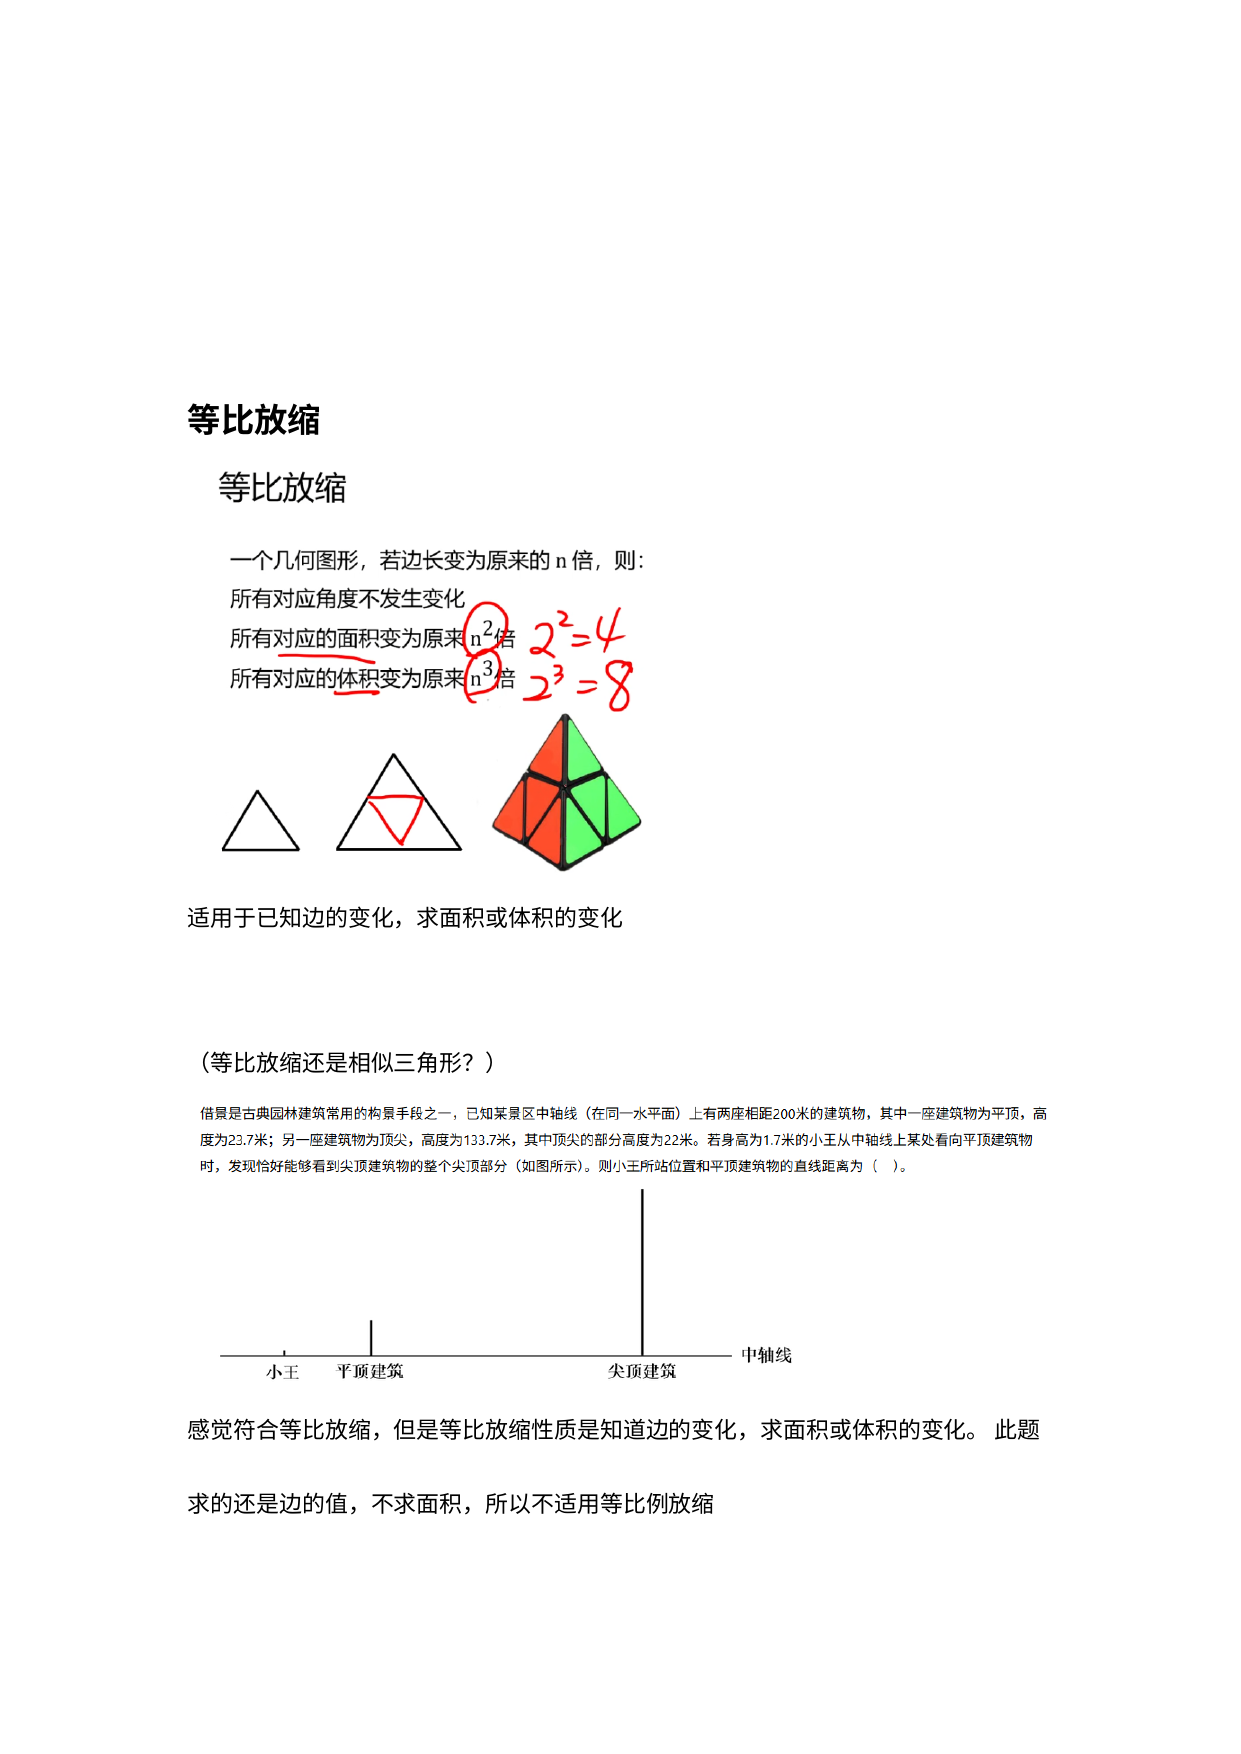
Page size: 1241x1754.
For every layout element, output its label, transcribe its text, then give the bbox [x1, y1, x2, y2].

picture [187, 460, 678, 878]
text （等比放缩还是相似三角形？） [187, 1029, 1053, 1094]
text 等比放缩 [187, 385, 1053, 450]
text 感觉符合等比放缩，但是等比放缩性质是知道边的变化，求面积或体积的变化。 此题求的还是边的值，不求面积，所以不适用等比例放缩 [187, 1396, 1053, 1536]
picture [187, 1099, 1053, 1391]
text 适用于已知边的变化，求面积或体积的变化 [187, 884, 1053, 949]
